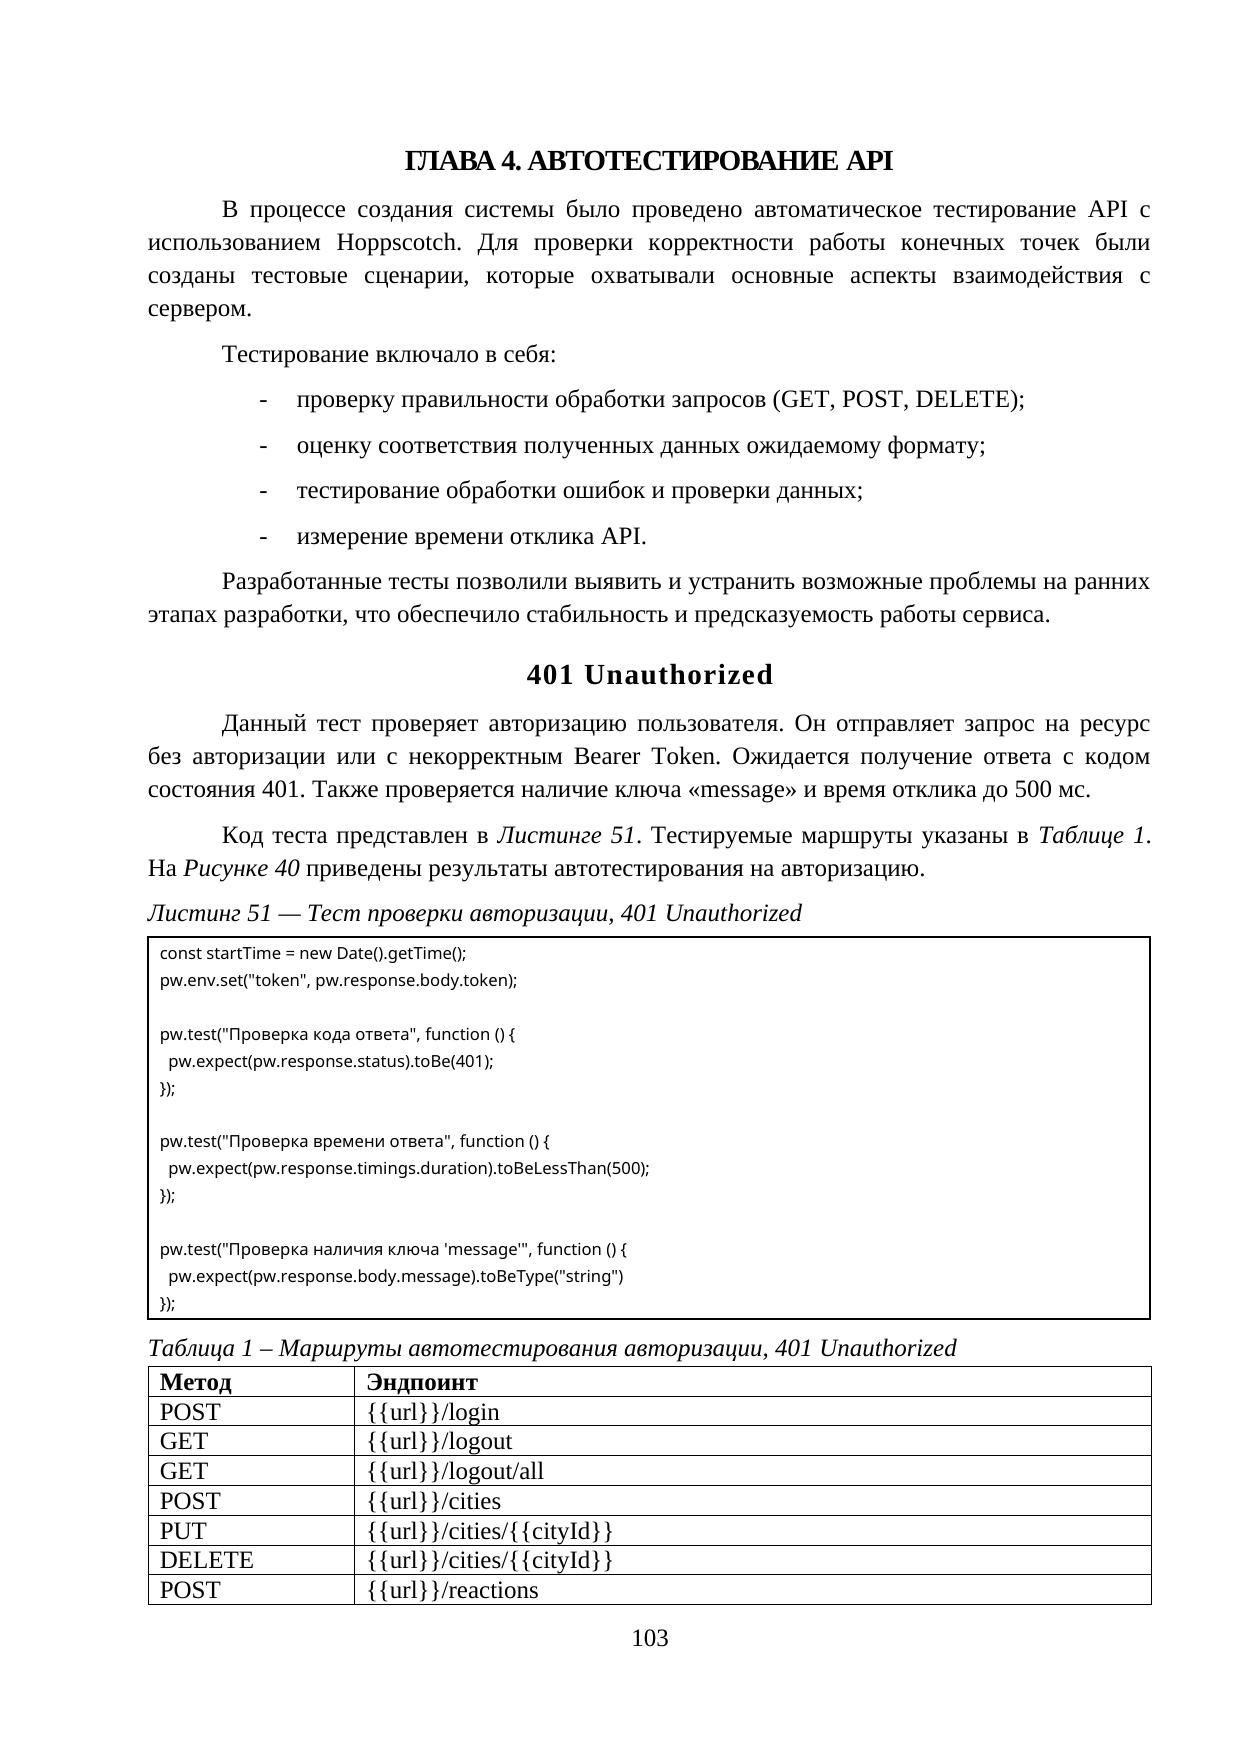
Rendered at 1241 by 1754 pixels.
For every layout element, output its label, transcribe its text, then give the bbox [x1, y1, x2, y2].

list оценку соответствия полученных данных ожидаемому формату; [259, 430, 1152, 458]
list Таблица 1 – Маршруты автотестирования авторизации, 401 Unauthorized [148, 1333, 1152, 1362]
table_cell POST [149, 1575, 354, 1604]
table_cell PUT [149, 1516, 354, 1544]
table_cell {{url}}/reactions [355, 1575, 1151, 1604]
text Разработанные тесты позволили выявить и устранить возможные проблемы на ранних этапах разработки, что обеспечило стабильность и предсказуемость работы сервиса. [148, 566, 1152, 628]
table_cell DELETE [149, 1546, 354, 1574]
table_cell GET [149, 1456, 354, 1485]
text Код теста представлен в Листинге 51. Тестируемые маршруты указаны в Таблице 1. На Рисунке 40 приведены результаты автотестирования на авторизацию. [148, 820, 1152, 882]
list тестирование обработки ошибок и проверки данных; [259, 475, 1152, 504]
table_cell {{url}}/cities/{{cityId}} [355, 1516, 1151, 1544]
table_cell {{url}}/cities/{{cityId}} [355, 1546, 1151, 1574]
table_header const startTime = new Date().getTime(); pw.env.set("token", pw.response.body.token); pw.test("Проверка кода ответа", function () { pw.expect(pw.response.status).toBe(401); }); pw.test("Проверка времени ответа", function () { pw.expect(pw.response.timings.duration).toBeLessThan(500); }); pw.test("Проверка наличия ключа 'message'", function () { pw.expect(pw.response.body.message).toBeType("string") }); [149, 938, 1149, 1318]
text Данный тест проверяет авторизацию пользователя. Он отправляет запрос на ресурс без авторизации или с некорректным Bearer Token. Ожидается получение ответа с кодом состояния 401. Также проверяется наличие ключа «message» и время отклика до 500 мс. [148, 708, 1152, 803]
list проверку правильности обработки запросов (GET, POST, DELETE); [259, 384, 1152, 413]
table_cell POST [149, 1486, 354, 1515]
table_cell POST [149, 1397, 354, 1425]
list измерение времени отклика API. [259, 521, 1152, 549]
table_cell {{url}}/cities [355, 1486, 1151, 1515]
table_header Метод [149, 1367, 354, 1396]
text Тестирование включало в себя: [148, 339, 1152, 367]
subtitle 401 Unauthorized [148, 657, 1152, 691]
table_cell {{url}}/login [355, 1397, 1151, 1425]
list Листинг 51 — Тест проверки авторизации, 401 Unauthorized [148, 898, 1152, 927]
title ГЛАВА 4. АВТОТЕСТИРОВАНИЕ API [148, 143, 1152, 177]
table_cell {{url}}/logout/all [355, 1456, 1151, 1485]
text В процессе создания системы было проведено автоматическое тестирование API с использованием Hoppscotch. Для проверки корректности работы конечных точек были созданы тестовые сценарии, которые охватывали основные аспекты взаимодействия с сервером. [148, 194, 1152, 322]
table_header Эндпоинт [355, 1367, 1151, 1396]
table_cell {{url}}/logout [355, 1426, 1151, 1455]
table_cell GET [149, 1426, 354, 1455]
